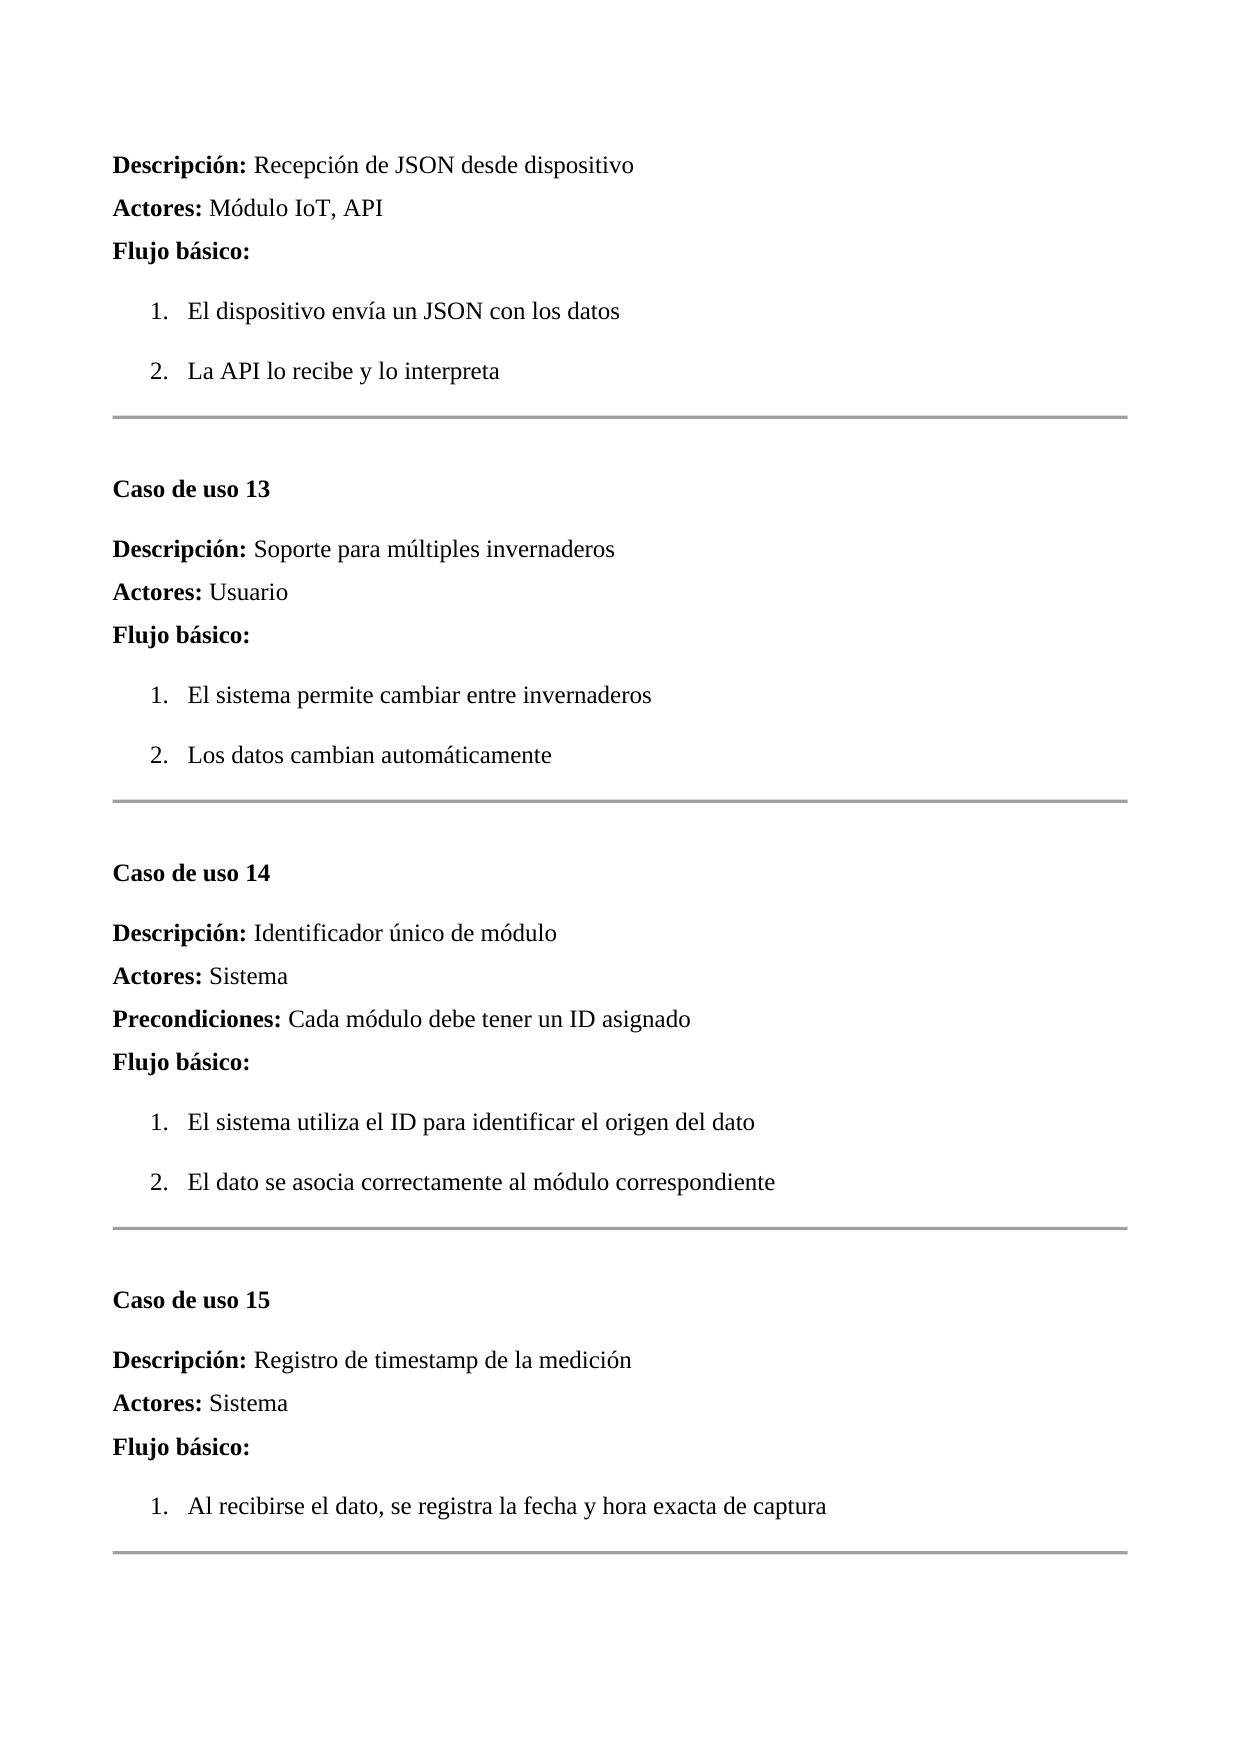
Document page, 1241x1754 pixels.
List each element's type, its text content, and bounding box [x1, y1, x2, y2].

list Los datos cambian automáticamente [150, 740, 1128, 769]
list La API lo recibe y lo interpreta [150, 356, 1128, 384]
text Descripción: Recepción de JSON desde dispositivo Actores: Módulo IoT, API Flujo básico: [112, 150, 1128, 265]
text Caso de uso 14 [112, 858, 1128, 887]
list El dato se asocia correctamente al módulo correspondiente [150, 1167, 1128, 1196]
list Al recibirse el dato, se registra la fecha y hora exacta de captura [150, 1491, 1128, 1520]
list El dispositivo envía un JSON con los datos [150, 296, 1128, 325]
text Caso de uso 15 [112, 1286, 1128, 1314]
text Descripción: Registro de timestamp de la medición Actores: Sistema Flujo básico: [112, 1345, 1128, 1460]
text Caso de uso 13 [112, 474, 1128, 503]
list El sistema permite cambiar entre invernaderos [150, 680, 1128, 709]
text Descripción: Soporte para múltiples invernaderos Actores: Usuario Flujo básico: [112, 534, 1128, 649]
text Descripción: Identificador único de módulo Actores: Sistema Precondiciones: Cada módulo debe tener un ID asignado Flujo básico: [112, 918, 1128, 1076]
list El sistema utiliza el ID para identificar el origen del dato [150, 1107, 1128, 1136]
